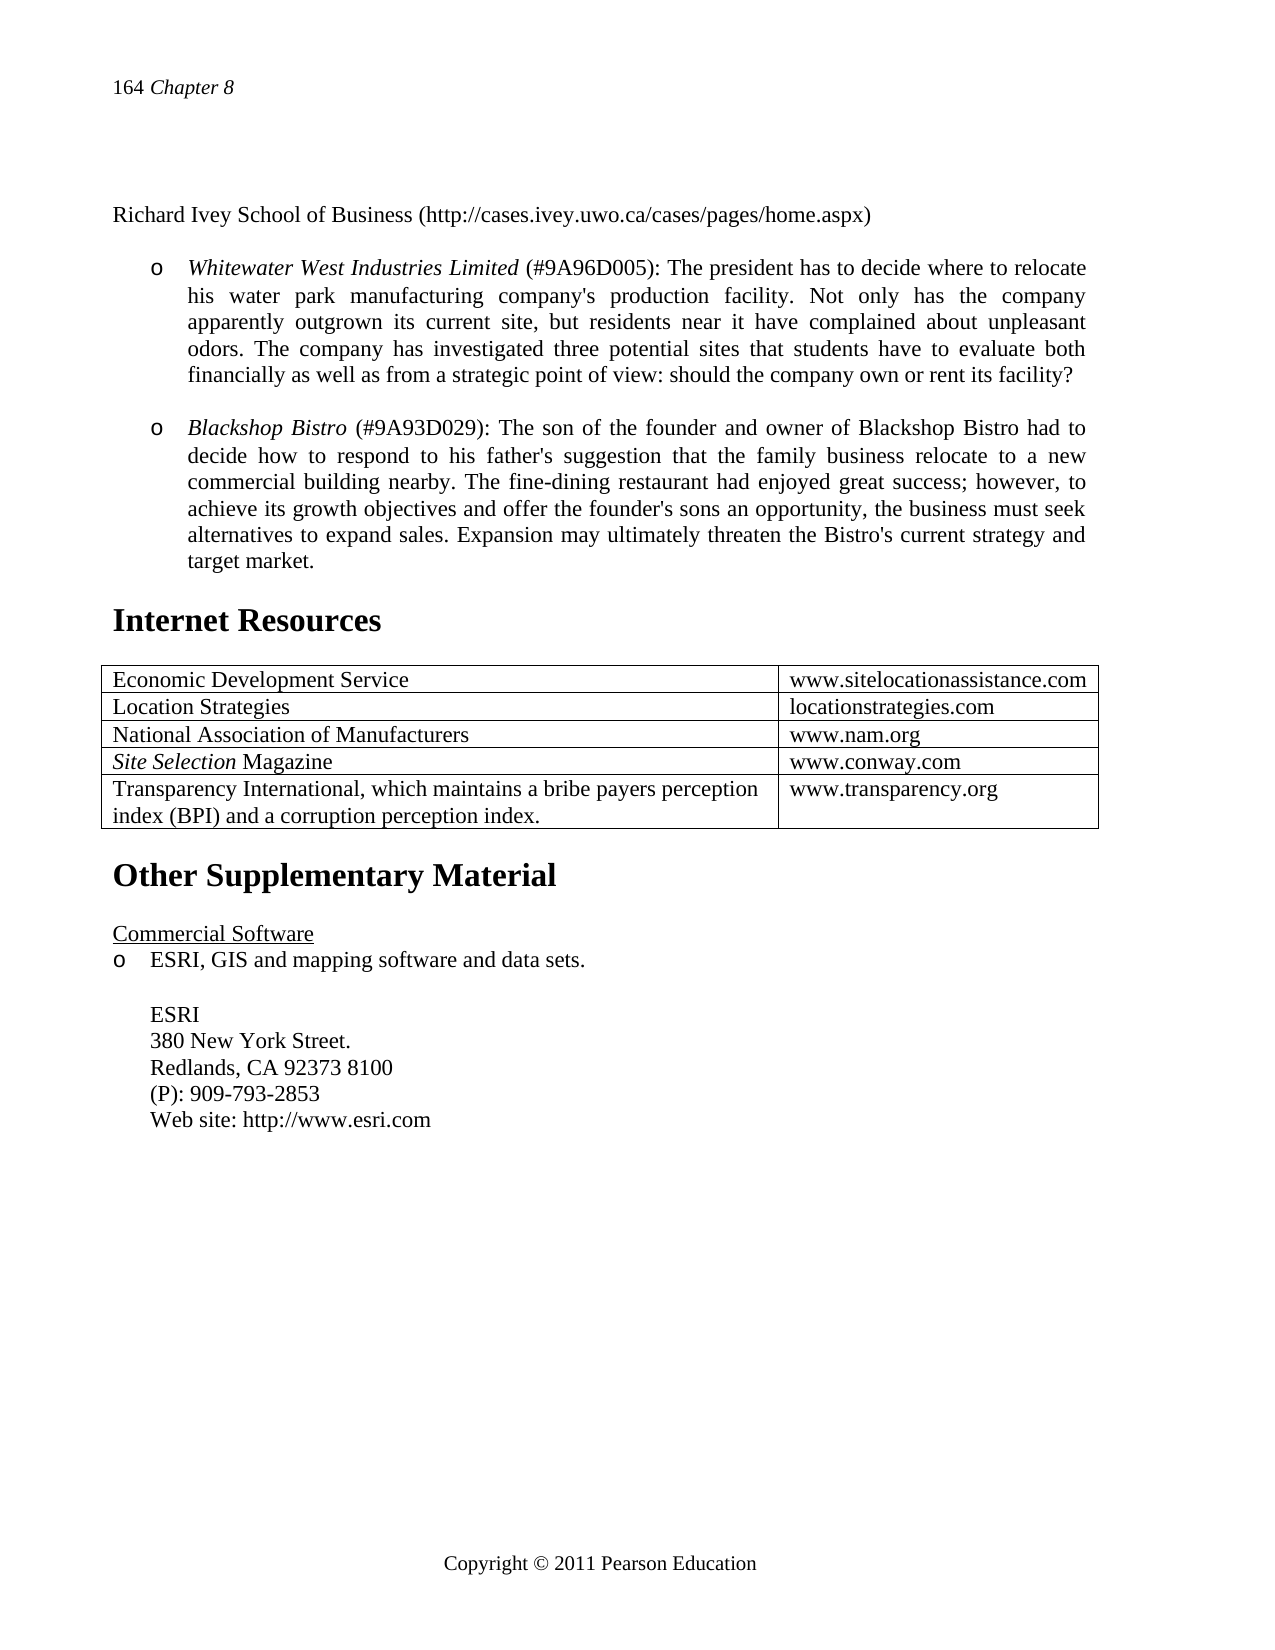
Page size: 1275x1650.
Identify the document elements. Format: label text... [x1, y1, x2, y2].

text Internet Resources [112, 600, 1087, 638]
text 380 New York Street. [150, 1027, 1087, 1054]
text ESRI [150, 1001, 1087, 1027]
table_cell Transparency International, which maintains a bribe payers perception index (BPI) and a corruption perception index. [102, 775, 778, 828]
text (P): 909-793-2853 [150, 1080, 1087, 1107]
table_cell National Association of Manufacturers [102, 721, 778, 747]
text Other Supplementary Material [112, 856, 1087, 894]
text Redlands, CA 92373 8100 [150, 1054, 1087, 1080]
table_cell Location Strategies [102, 693, 778, 719]
table_cell www.nam.org [779, 721, 1098, 747]
text Richard Ivey School of Business (http://cases.ivey.uwo.ca/cases/pages/home.aspx) [112, 201, 1087, 227]
text Web site: http://www.esri.com [150, 1107, 1087, 1133]
table_cell www.transparency.org [779, 775, 1098, 828]
table_cell www.conway.com [779, 748, 1098, 774]
list ESRI, GIS and mapping software and data sets. [112, 947, 1087, 975]
table_header www.sitelocationassistance.com [779, 666, 1098, 692]
text Commercial Software [112, 920, 1087, 947]
table_cell locationstrategies.com [779, 693, 1098, 719]
list Whitewater West Industries Limited (#9A96D005): The president has to decide where to relocate his water park manufacturing company's production facility. Not only has the company apparently outgrown its current site, but residents near it have complained about unpleasant odors. The company has investigated three potential sites that students have to evaluate both financially as well as from a strategic point of view: should the company own or rent its facility? [150, 254, 1087, 387]
list Blackshop Bistro (#9A93D029): The son of the founder and owner of Blackshop Bistro had to decide how to respond to his father's suggestion that the family business relocate to a new commercial building nearby. The fine-dining restaurant had enjoyed great success; however, to achieve its growth objectives and offer the founder's sons an opportunity, the business must seek alternatives to expand sales. Expansion may ultimately threaten the Bistro's current strategy and target market. [150, 414, 1087, 574]
table_cell Site Selection Magazine [102, 748, 778, 774]
table_header Economic Development Service [102, 666, 778, 692]
